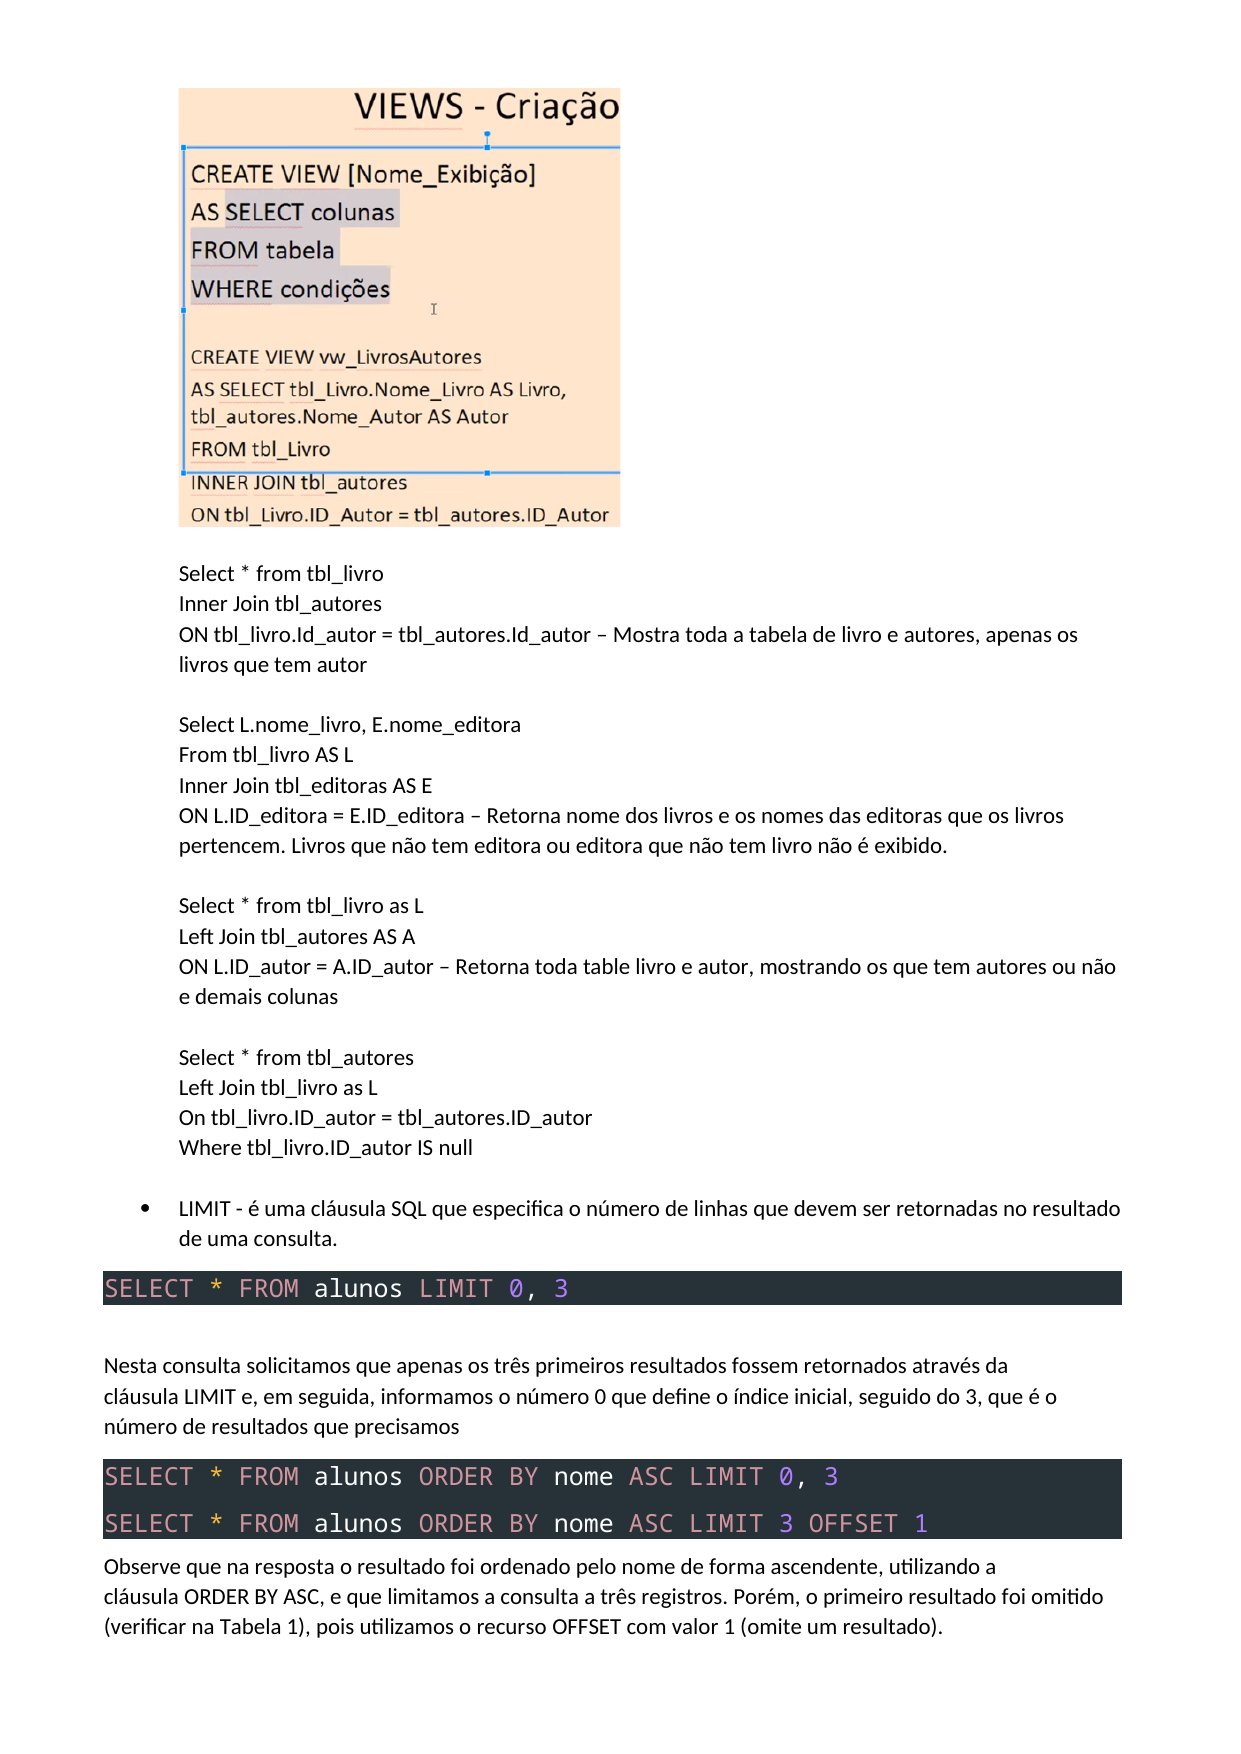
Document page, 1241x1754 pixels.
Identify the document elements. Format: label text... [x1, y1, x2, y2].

list Select L.nome_livro, E.nome_editora [178, 710, 1122, 738]
list ON L.ID_editora = E.ID_editora – Retorna nome dos livros e os nomes das editoras que os livros pertencem. Livros que não tem editora ou editora que não tem livro não é exibido. [178, 801, 1122, 859]
text SELECT * FROM alunos LIMIT 0, 3 [103, 1271, 1122, 1305]
list Where tbl_livro.ID_autor IS null [178, 1133, 1122, 1161]
text SELECT * FROM alunos ORDER BY nome ASC LIMIT 0, 3 [103, 1459, 1122, 1493]
list On tbl_livro.ID_autor = tbl_autores.ID_autor [178, 1103, 1122, 1131]
list ON L.ID_autor = A.ID_autor – Retorna toda table livro e autor, mostrando os que tem autores ou não e demais colunas [178, 952, 1122, 1010]
list Select * from tbl_autores [178, 1043, 1122, 1071]
picture [178, 88, 621, 527]
list ON tbl_livro.Id_autor = tbl_autores.Id_autor – Mostra toda a tabela de livro e autores, apenas os livros que tem autor [178, 620, 1122, 678]
list Inner Join tbl_editoras AS E [178, 771, 1122, 799]
text Observe que na resposta o resultado foi ordenado pelo nome de forma ascendente, utilizando a cláusula ORDER BY ASC, e que limitamos a consulta a três registros. Porém, o primeiro resultado foi omitido (verificar na Tabela 1), pois utilizamos o recurso OFFSET com valor 1 (omite um resultado). [103, 1552, 1122, 1641]
list Inner Join tbl_autores [178, 589, 1122, 617]
list Left Join tbl_livro as L [178, 1073, 1122, 1101]
text Nesta consulta solicitamos que apenas os três primeiros resultados fossem retornados através da cláusula LIMIT e, em seguida, informamos o número 0 que define o índice inicial, seguido do 3, que é o número de resultados que precisamos [103, 1352, 1122, 1440]
list Select * from tbl_livro as L [178, 892, 1122, 919]
text SELECT * FROM alunos ORDER BY nome ASC LIMIT 3 OFFSET 1 [103, 1506, 1122, 1539]
list From tbl_livro AS L [178, 741, 1122, 768]
list Left Join tbl_autores AS A [178, 922, 1122, 950]
list LIMIT - é uma cláusula SQL que especifica o número de linhas que devem ser retornadas no resultado de uma consulta. [141, 1194, 1122, 1252]
list Select * from tbl_livro [178, 559, 1122, 587]
